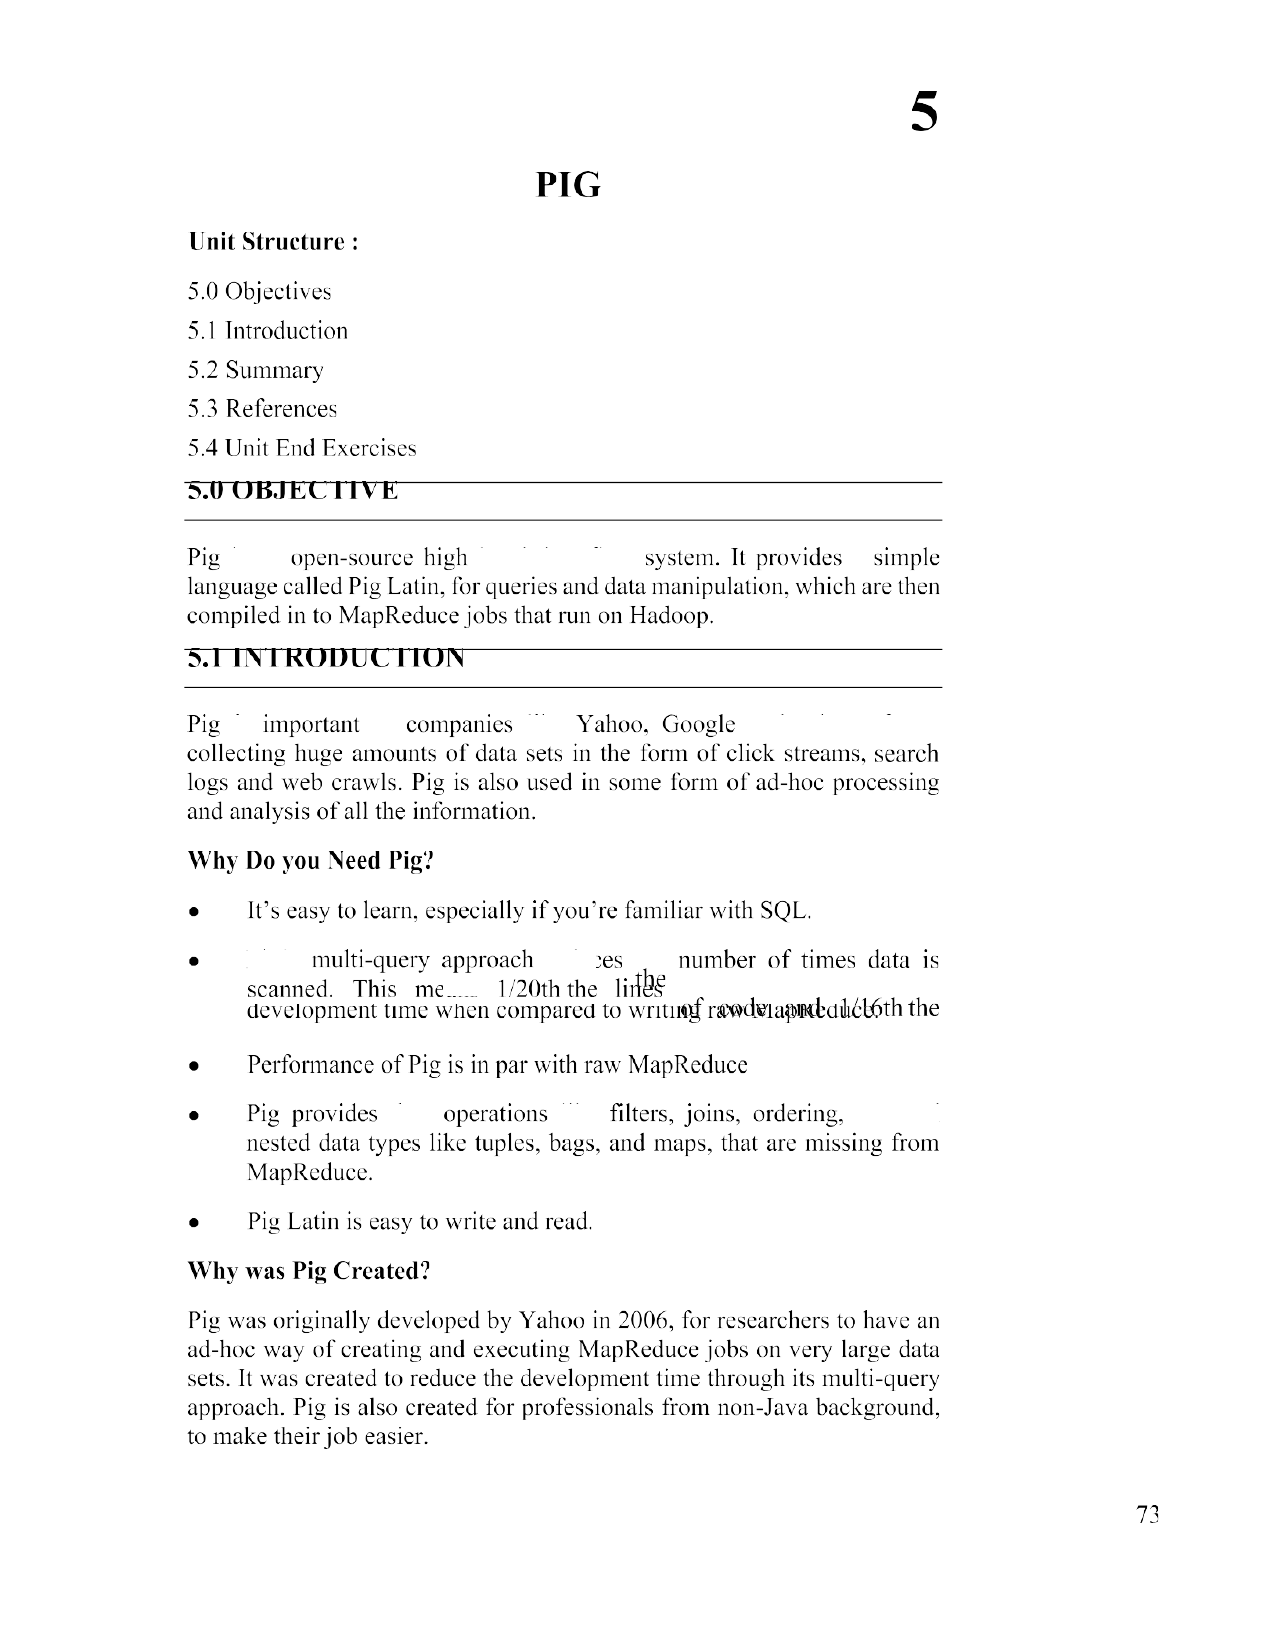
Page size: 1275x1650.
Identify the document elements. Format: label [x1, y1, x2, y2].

picture [535, 171, 601, 197]
picture [187, 1261, 430, 1284]
picture [188, 320, 348, 339]
picture [246, 949, 622, 997]
picture [187, 547, 940, 628]
picture [615, 968, 666, 997]
picture [188, 360, 324, 383]
picture [188, 281, 331, 304]
picture [188, 398, 337, 417]
picture [187, 714, 939, 824]
picture [188, 648, 465, 667]
picture [187, 851, 433, 874]
picture [188, 481, 398, 499]
picture [246, 1103, 940, 1185]
picture [188, 438, 416, 456]
picture [247, 1211, 592, 1234]
picture [922, 949, 939, 968]
picture [247, 1054, 747, 1078]
picture [187, 1310, 940, 1449]
picture [908, 997, 939, 1016]
picture [868, 949, 910, 968]
picture [1136, 1505, 1159, 1523]
picture [912, 91, 937, 131]
picture [768, 949, 792, 968]
picture [678, 949, 756, 968]
picture [247, 997, 903, 1023]
picture [188, 232, 357, 250]
picture [247, 900, 811, 923]
picture [801, 949, 855, 968]
